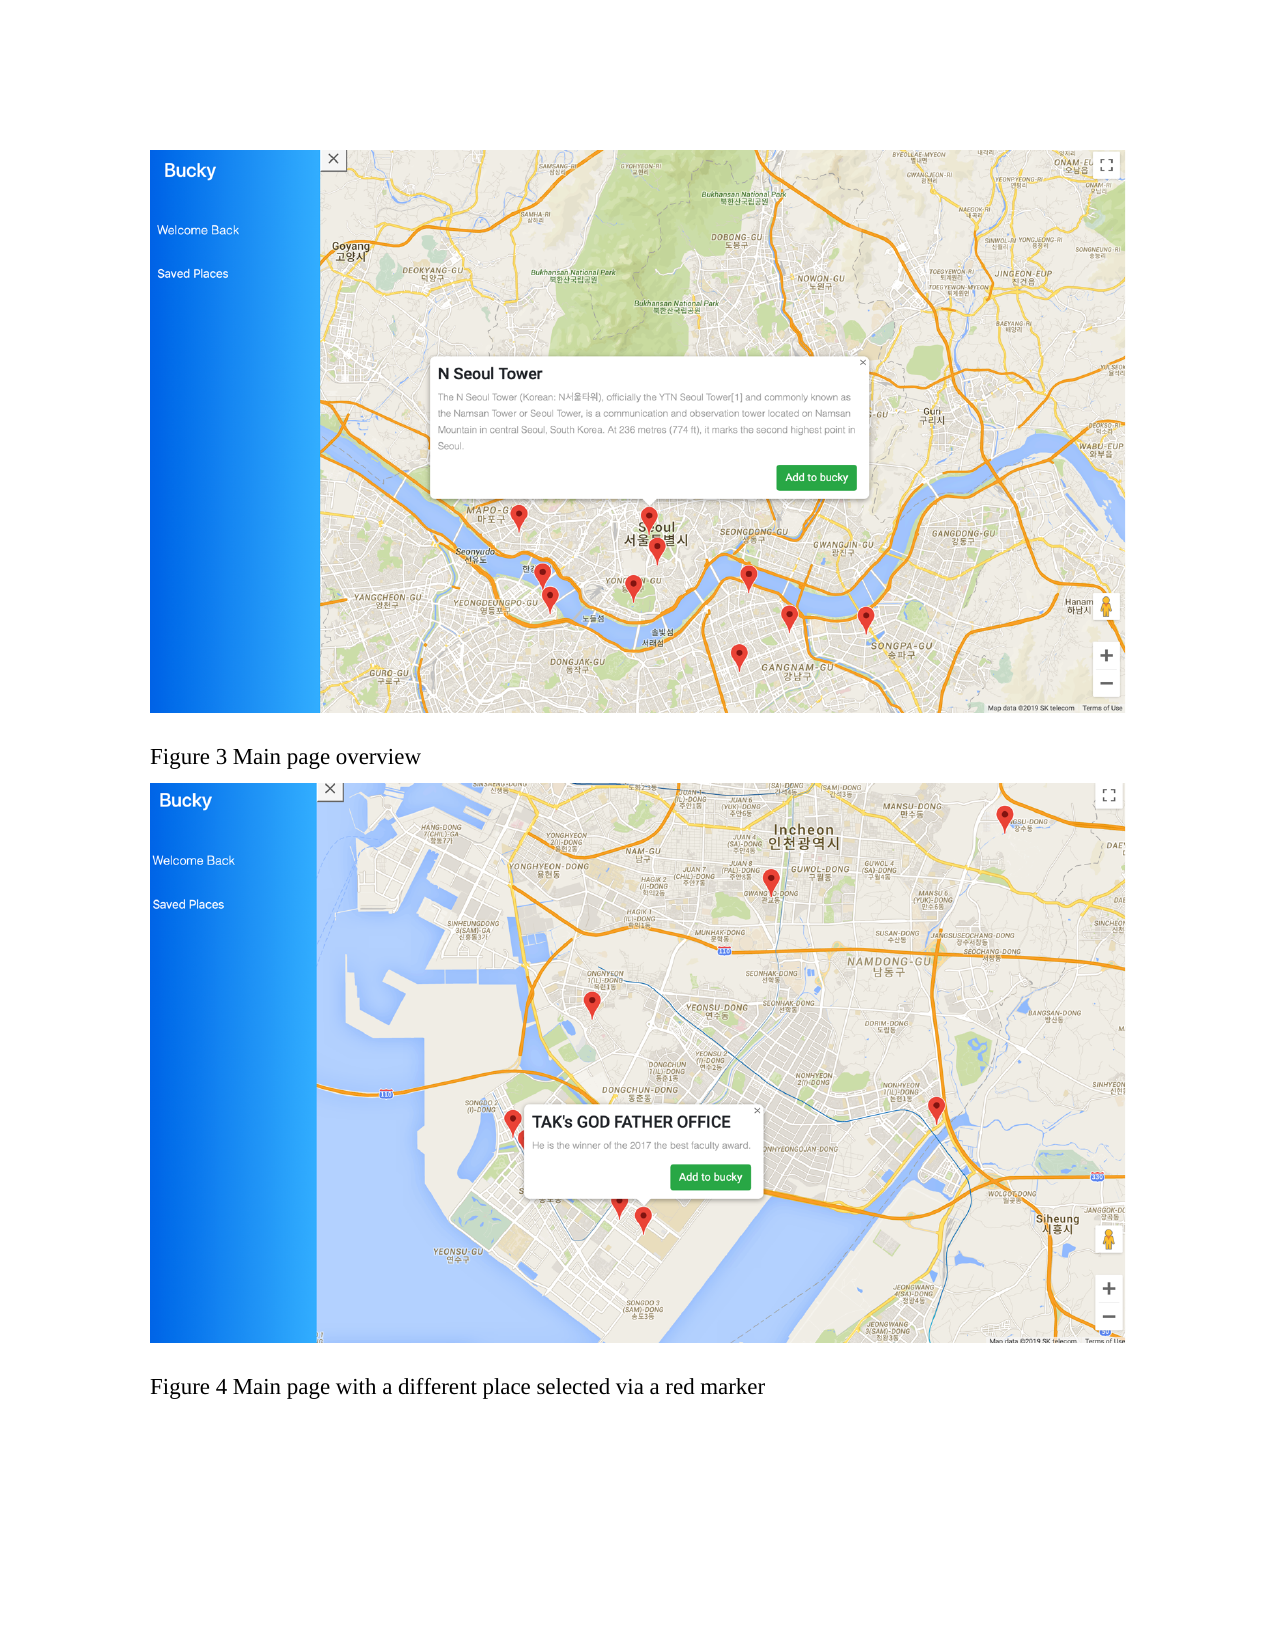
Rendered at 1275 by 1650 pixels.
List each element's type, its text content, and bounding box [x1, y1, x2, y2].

text Figure 3 Main page overview [150, 743, 1125, 783]
text Figure 4 Main page with a different place selected via a red marker [150, 1373, 1125, 1399]
picture [150, 783, 1125, 1343]
picture [150, 150, 1125, 713]
